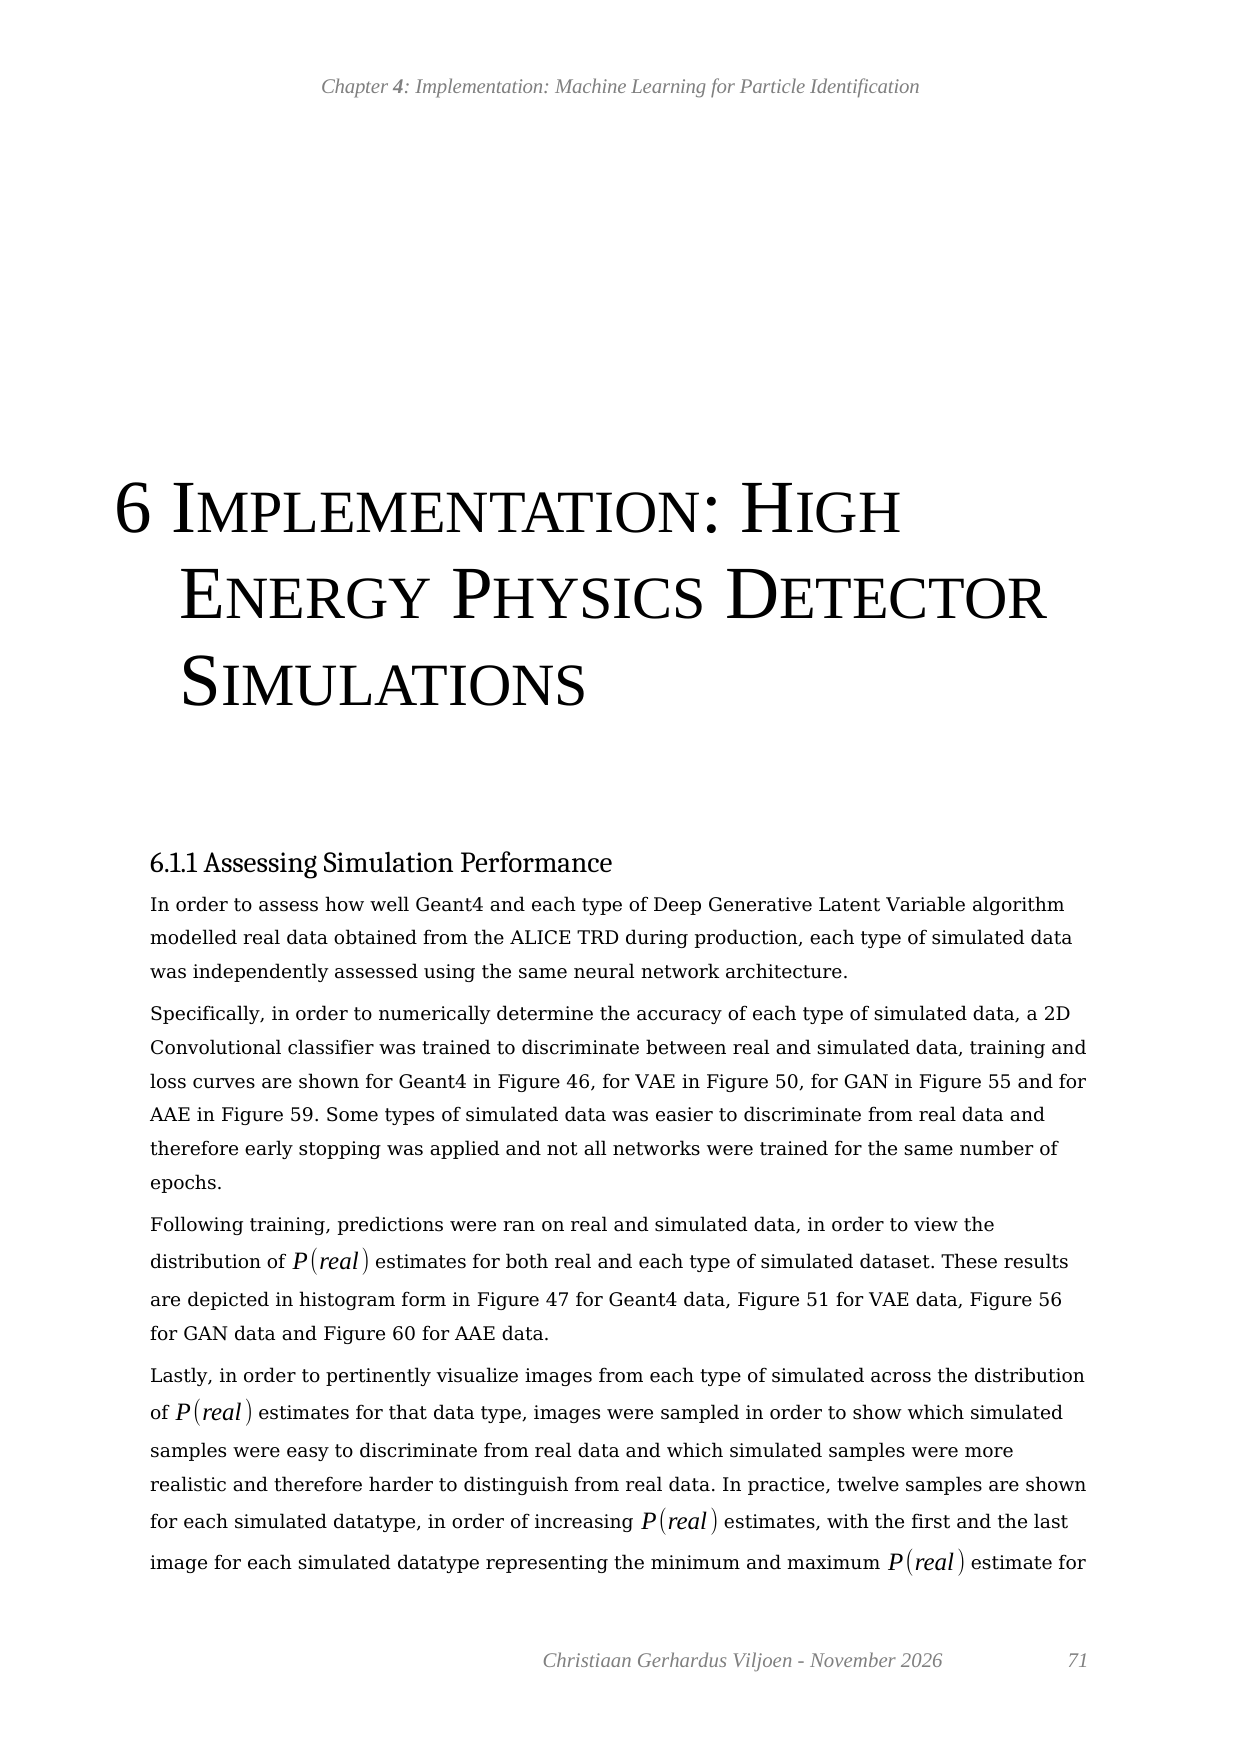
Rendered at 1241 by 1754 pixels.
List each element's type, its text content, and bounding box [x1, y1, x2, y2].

text In order to assess how well Geant4 and each type of Deep Generative Latent Variable algorithm modelled real data obtained from the ALICE TRD during production, each type of simulated data was independently assessed using the same neural network architecture. [150, 892, 1090, 982]
text Following training, predictions were ran on real and simulated data, in order to view the distribution of estimates for both real and each type of simulated dataset. These results are depicted in histogram form in Figure 42 for Geant4 data, Figure 46 for VAE data, Figure 50 for GAN data and Figure 54 for AAE data. [150, 1213, 1090, 1344]
subtitle Assessing Simulation Performance [150, 846, 1090, 880]
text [150, 1363, 1090, 1577]
text Specifically, in order to numerically determine the accuracy of each type of simulated data, a 2D Convolutional classifier was trained to discriminate between real and simulated data, training and loss curves are shown for Geant4 in Figure 41, for VAE in Figure 45, for GAN in Figure 49 and for AAE in Figure 53. Some types of simulated data was easier to discriminate from real data and therefore early stopping was applied and not all networks were trained for the same number of epochs. [150, 1002, 1090, 1193]
subtitle Implementation: High Energy Physics Detector Simulations [114, 462, 1090, 721]
